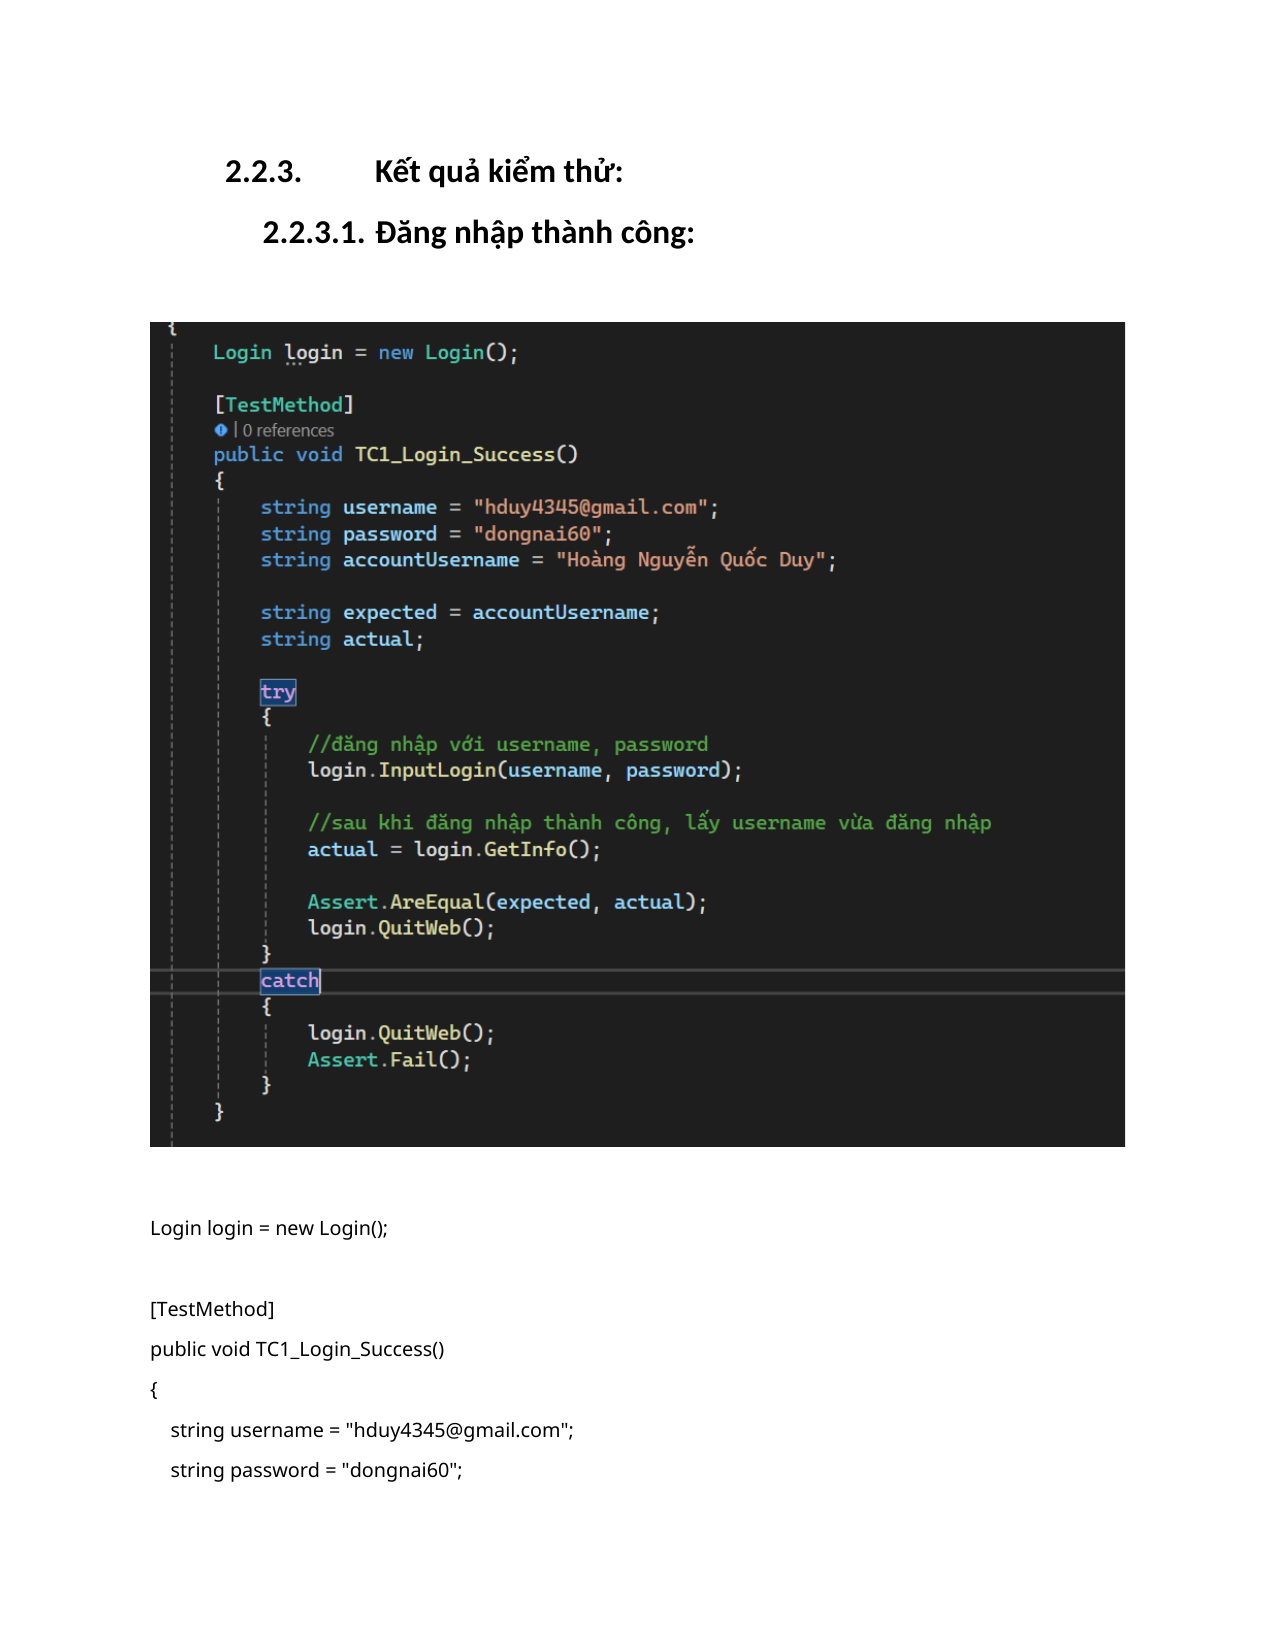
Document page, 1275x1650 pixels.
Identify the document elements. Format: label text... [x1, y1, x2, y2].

text { [150, 1376, 1125, 1403]
list Đăng nhập thành công: [262, 211, 1125, 252]
list Kết quả kiểm thử: [225, 150, 1125, 191]
text Login login = new Login(); [150, 1214, 1125, 1241]
picture [150, 322, 1125, 1147]
text string username = "hduy4345@gmail.com"; [150, 1416, 1125, 1443]
text public void TC1_Login_Success() [150, 1335, 1125, 1362]
text string password = "dongnai60"; [150, 1457, 1125, 1483]
text [TestMethod] [150, 1295, 1125, 1322]
